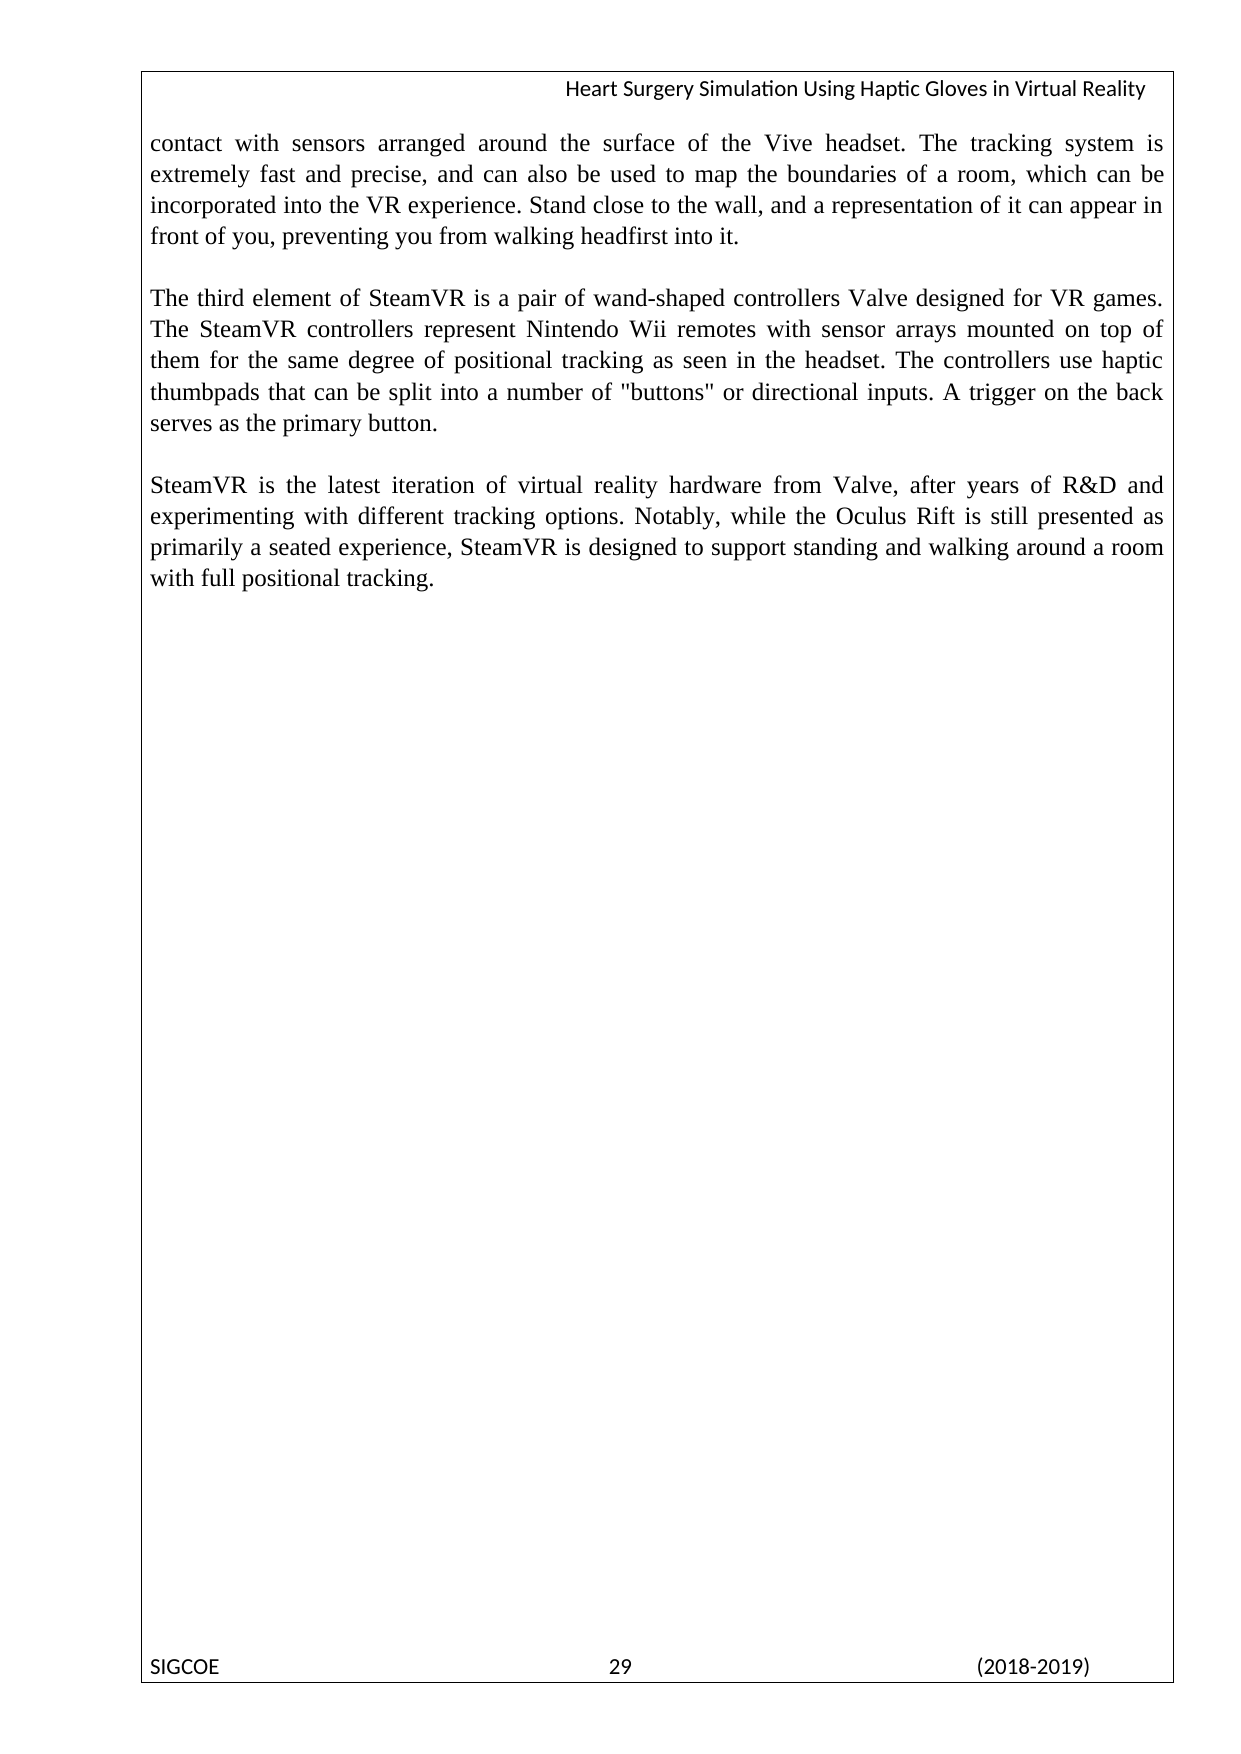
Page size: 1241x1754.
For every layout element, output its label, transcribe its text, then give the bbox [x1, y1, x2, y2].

text SteamVR is the latest iteration of virtual reality hardware from Valve, after years of R&D and experimenting with different tracking options. Notably, while the Oculus Rift is still presented as primarily a seated experience, SteamVR is designed to support standing and walking around a room with full positional tracking. [150, 470, 1165, 592]
text The third element of SteamVR is a pair of wand-shaped controllers Valve designed for VR games. The SteamVR controllers represent Nintendo Wii remotes with sensor arrays mounted on top of them for the same degree of positional tracking as seen in the headset. The controllers use haptic thumbpads that can be split into a number of "buttons" or directional inputs. A trigger on the back serves as the primary button. [150, 283, 1165, 436]
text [150, 128, 1165, 250]
